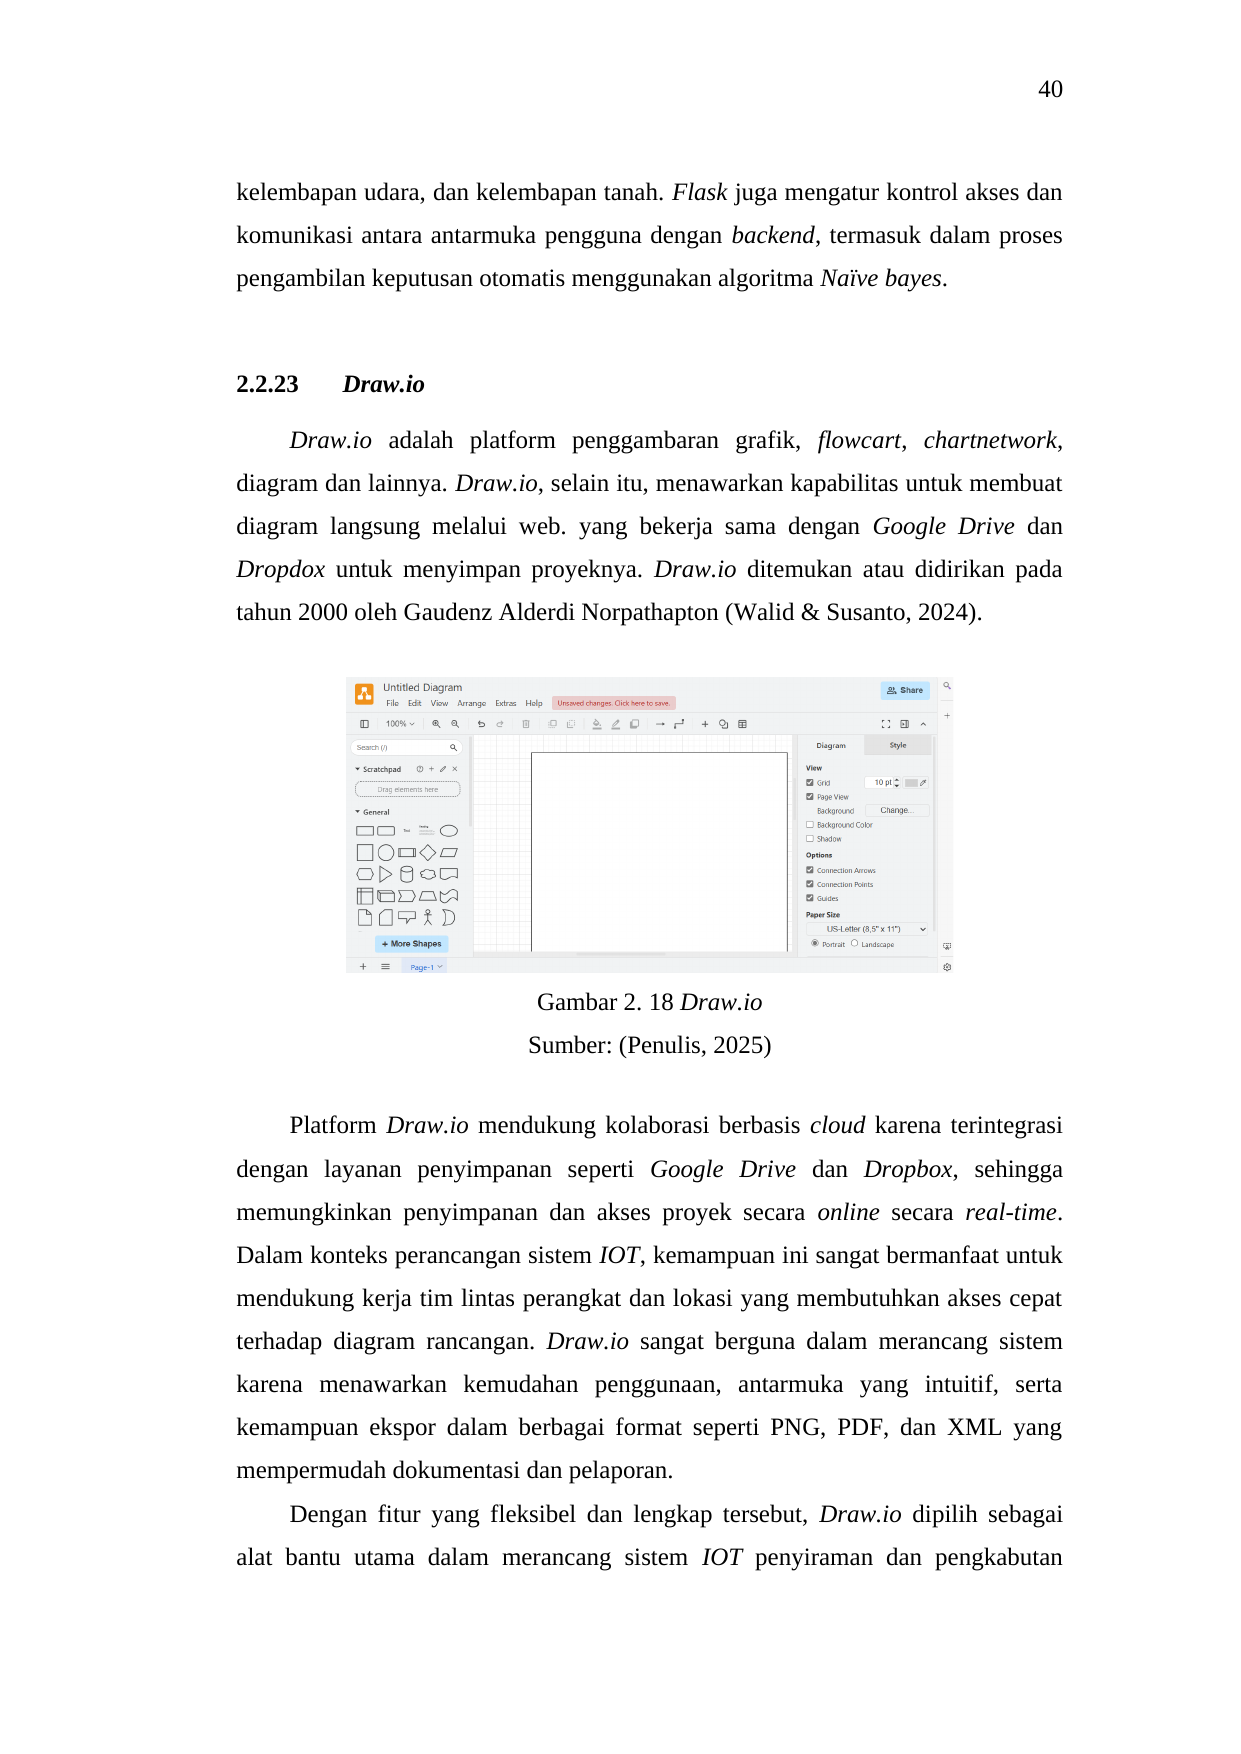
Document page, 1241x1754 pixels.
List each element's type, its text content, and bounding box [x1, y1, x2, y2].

text Gambar 2. 18 Draw.io [236, 987, 1063, 1016]
picture [346, 677, 954, 973]
text Platform Draw.io mendukung kolaborasi berbasis cloud karena terintegrasi dengan layanan penyimpanan seperti Google Drive dan Dropbox, sehingga memungkinkan penyimpanan dan akses proyek secara online secara real-time. Dalam konteks perancangan sistem IOT, kemampuan ini sangat bermanfaat untuk mendukung kerja tim lintas perangkat dan lokasi yang membutuhkan akses cepat terhadap diagram rancangan. Draw.io sangat berguna dalam merancang sistem karena menawarkan kemudahan penggunaan, antarmuka yang intuitif, serta kemampuan ekspor dalam berbagai format seperti PNG, PDF, dan XML yang mempermudah dokumentasi dan pelaporan. [236, 1111, 1063, 1484]
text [236, 177, 1063, 292]
subtitle Draw.io [236, 369, 1063, 398]
list Draw.io adalah platform penggambaran grafik, flowcart, chartnetwork, diagram dan lainnya. Draw.io, selain itu, menawarkan kapabilitas untuk membuat diagram langsung melalui web. yang bekerja sama dengan Google Drive dan Dropdox untuk menyimpan proyeknya. Draw.io ditemukan atau didirikan pada tahun 2000 oleh Gaudenz Alderdi Norpathapton . [236, 425, 1063, 626]
text Sumber: (Penulis, 2025) [236, 1030, 1063, 1059]
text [236, 1499, 1063, 1571]
